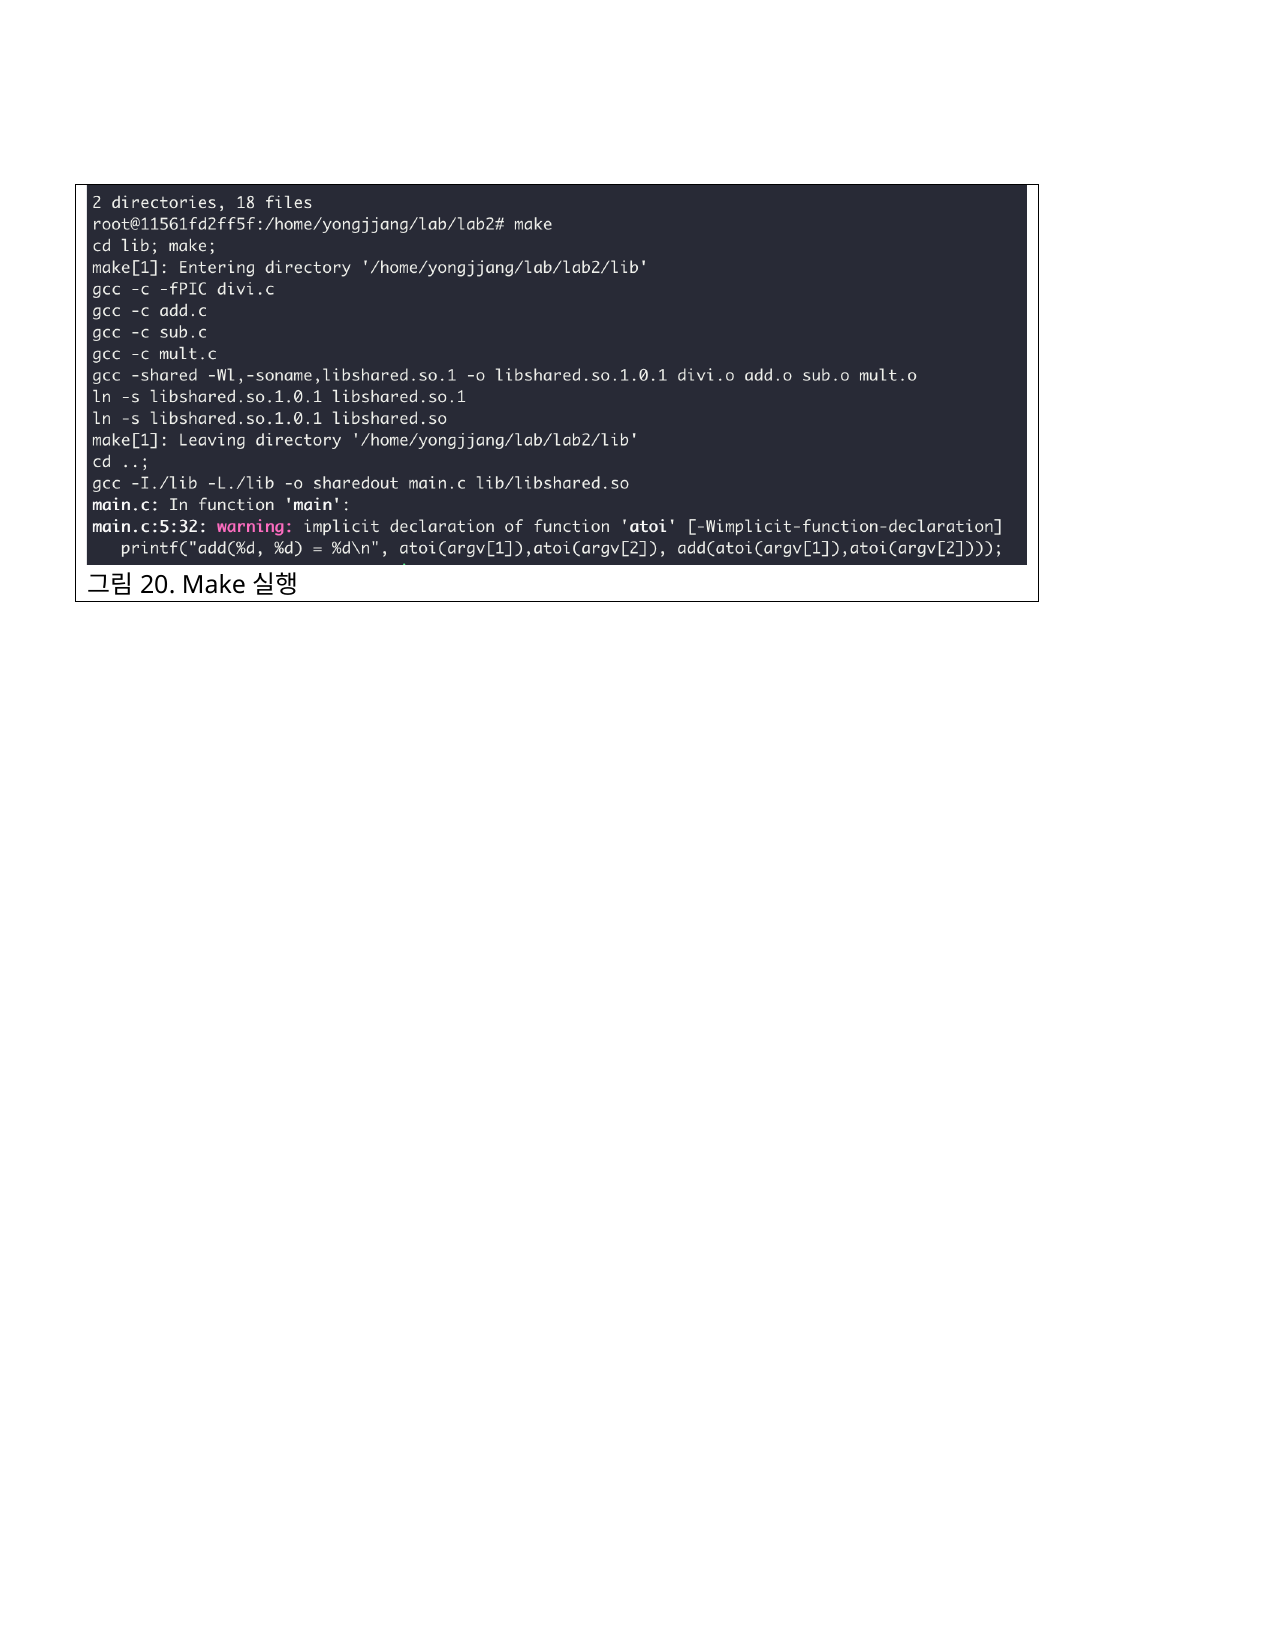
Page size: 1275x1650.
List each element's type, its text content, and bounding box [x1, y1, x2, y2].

picture [86, 185, 1027, 565]
